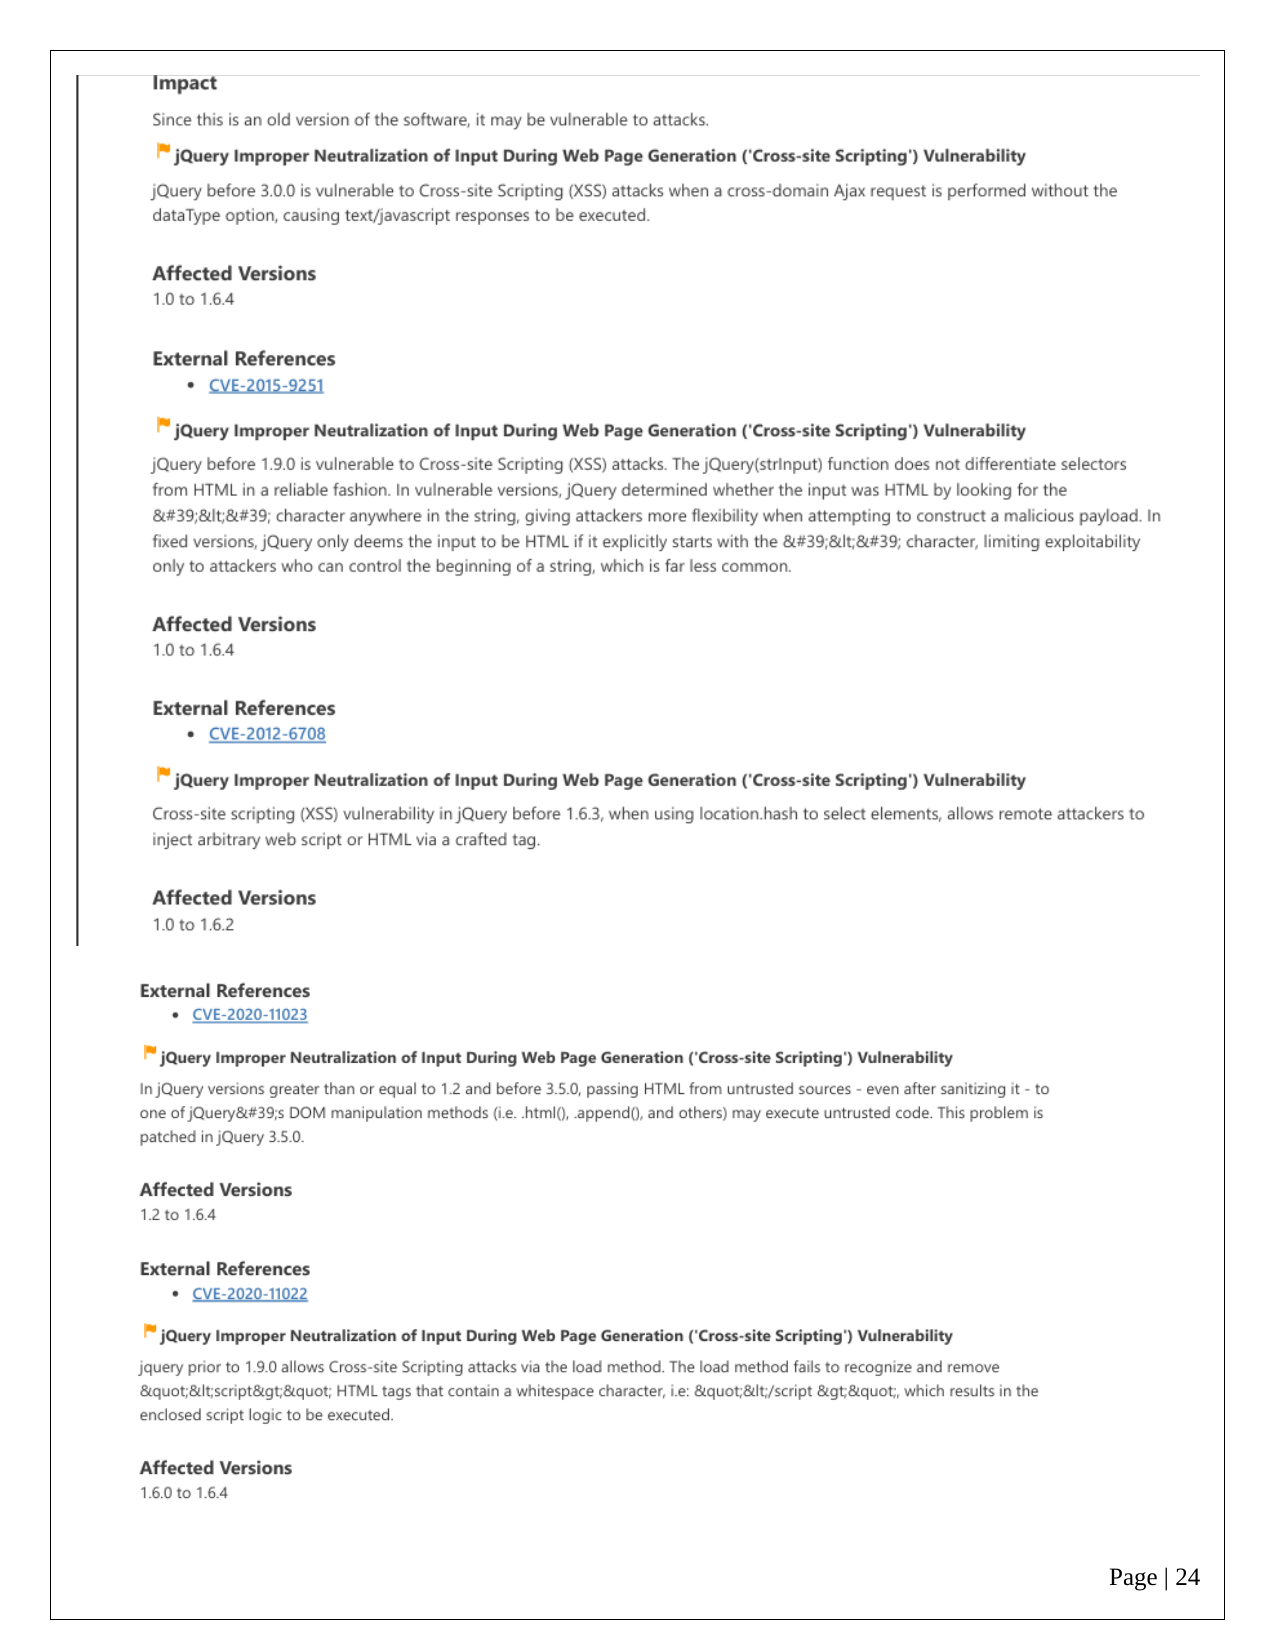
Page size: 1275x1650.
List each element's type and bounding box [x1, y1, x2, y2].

picture [77, 948, 1117, 1533]
picture [76, 75, 1200, 946]
